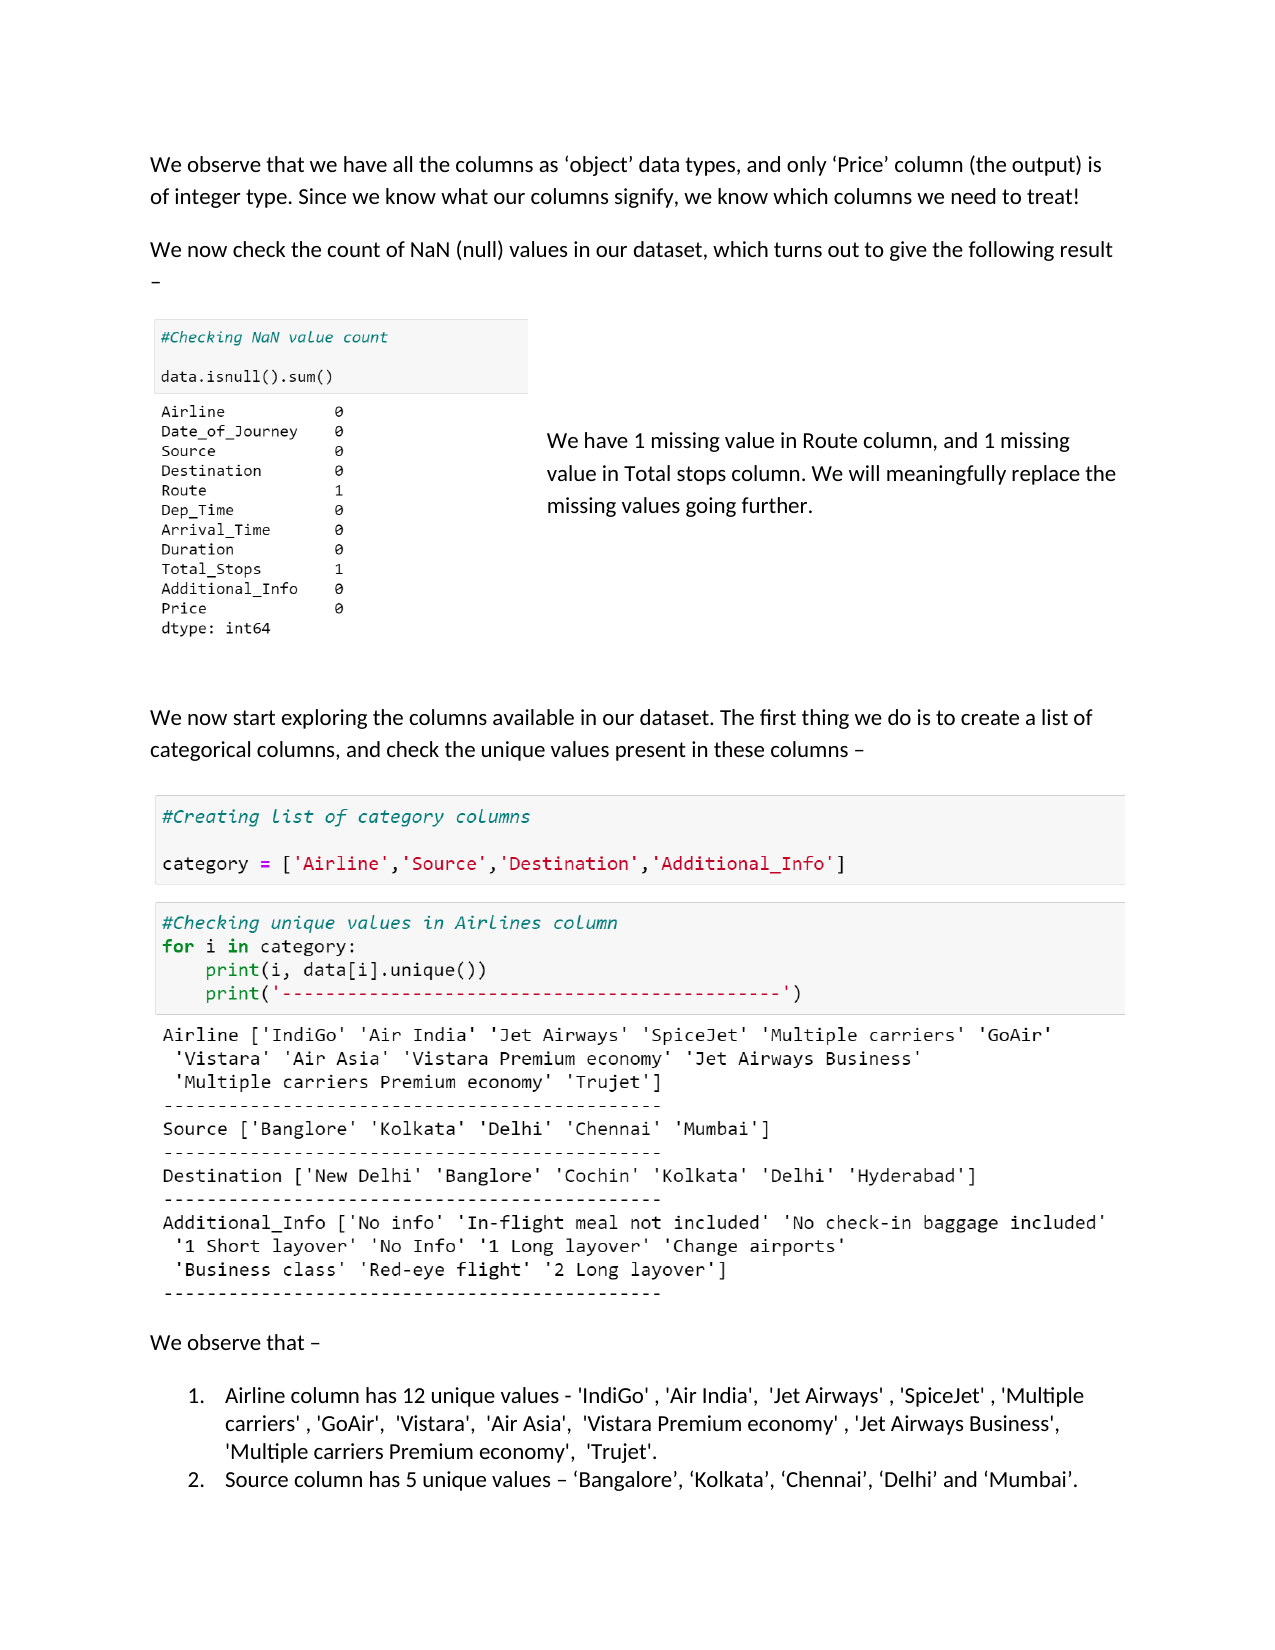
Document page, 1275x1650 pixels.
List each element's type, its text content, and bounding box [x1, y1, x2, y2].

text We now check the count of NaN (null) values in our dataset, which turns out to give the following result – [150, 235, 1125, 295]
list Airline column has 12 unique values - 'IndiGo' , 'Air India', 'Jet Airways' , 'SpiceJet' , 'Multiple carriers' , 'GoAir', 'Vistara', 'Air Asia', 'Vistara Premium economy' , 'Jet Airways Business', 'Multiple carriers Premium economy', 'Trujet'. [187, 1381, 1125, 1466]
text We have 1 missing value in Route column, and 1 missing value in Total stops column. We will meaningfully replace the missing values going further. [528, 426, 1125, 519]
picture [150, 312, 528, 647]
list Source column has 5 unique values – ‘Bangalore’, ‘Kolkata’, ‘Chennai’, ‘Delhi’ and ‘Mumbai’. [187, 1466, 1125, 1493]
picture [150, 788, 1125, 1304]
text We now start exploring the columns available in our dataset. The first thing we do is to create a list of categorical columns, and check the unique values present in these columns – [150, 703, 1125, 763]
text We observe that – [150, 1328, 1125, 1356]
text We observe that we have all the columns as ‘object’ data types, and only ‘Price’ column (the output) is of integer type. Since we know what our columns signify, we know which columns we need to treat! [150, 150, 1125, 210]
